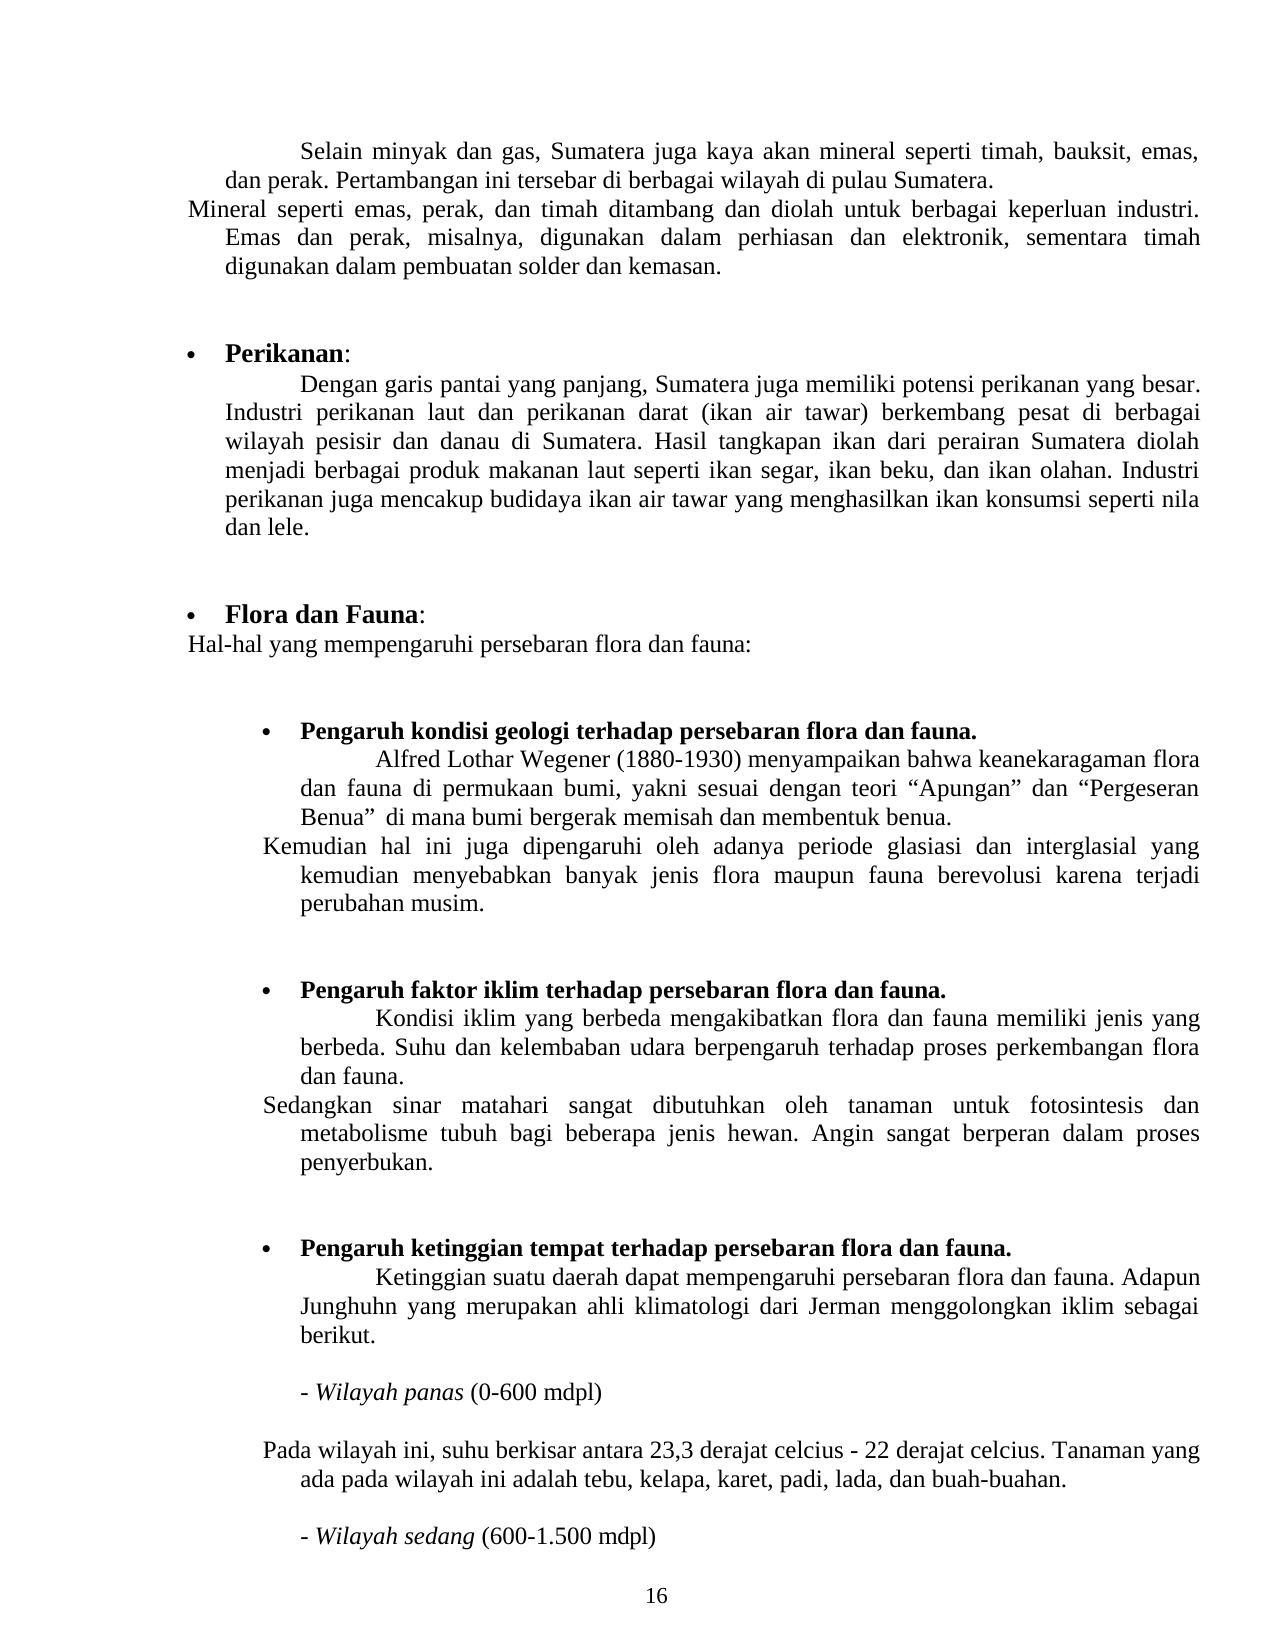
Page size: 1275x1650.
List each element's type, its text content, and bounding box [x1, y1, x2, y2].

subtitle Pengaruh kondisi geologi terhadap persebaran flora dan fauna. [263, 716, 1237, 744]
list Wilayah panas (0-600 mdpl) [300, 1377, 1237, 1406]
text Kondisi iklim yang berbeda mengakibatkan flora dan fauna memiliki jenis yang berbeda. Suhu dan kelembaban udara berpengaruh terhadap proses perkembangan flora dan fauna. [300, 1003, 1201, 1090]
text Sedangkan sinar matahari sangat dibutuhkan oleh tanaman untuk fotosintesis dan metabolisme tubuh bagi beberapa jenis hewan. Angin sangat berperan dalam proses penyerbukan. [263, 1090, 1201, 1176]
text Ketinggian suatu daerah dapat mempengaruhi persebaran flora dan fauna. Adapun Junghuhn yang merupakan ahli klimatologi dari Jerman menggolongkan iklim sebagai berikut. [300, 1262, 1200, 1348]
text Kemudian hal ini juga dipengaruhi oleh adanya periode glasiasi dan interglasial yang kemudian menyebabkan banyak jenis flora maupun fauna berevolusi karena terjadi perubahan musim. [263, 831, 1200, 917]
text Hal-hal yang mempengaruhi persebaran flora dan fauna: [188, 629, 1237, 658]
subtitle Pengaruh ketinggian tempat terhadap persebaran flora dan fauna. [263, 1233, 1237, 1262]
text Dengan garis pantai yang panjang, Sumatera juga memiliki potensi perikanan yang besar. Industri perikanan laut dan perikanan darat (ikan air tawar) berkembang pesat di berbagai wilayah pesisir dan danau di Sumatera. Hasil tangkapan ikan dari perairan Sumatera diolah menjadi berbagai produk makanan laut seperti ikan segar, ikan beku, dan ikan olahan. Industri perikanan juga mencakup budidaya ikan air tawar yang menghasilkan ikan konsumsi seperti nila dan lele. [225, 369, 1201, 541]
subtitle Flora dan Fauna: [187, 598, 1237, 629]
list Wilayah sedang (600-1.500 mdpl) [300, 1521, 1237, 1550]
text Alfred Lothar Wegener (1880-1930) menyampaikan bahwa keanekaragaman flora dan fauna di permukaan bumi, yakni sesuai dengan teori “Apungan” dan “Pergeseran Benua” di mana bumi bergerak memisah dan membentuk benua. [300, 744, 1200, 831]
subtitle Perikanan: [187, 338, 1237, 369]
subtitle Pengaruh faktor iklim terhadap persebaran flora dan fauna. [263, 975, 1237, 1003]
text Selain minyak dan gas, Sumatera juga kaya akan mineral seperti timah, bauksit, emas, dan perak. Pertambangan ini tersebar di berbagai wilayah di pulau Sumatera. [225, 136, 1199, 194]
text Pada wilayah ini, suhu berkisar antara 23,3 derajat celcius - 22 derajat celcius. Tanaman yang ada pada wilayah ini adalah tebu, kelapa, karet, padi, lada, dan buah-buahan. [263, 1435, 1200, 1492]
text Mineral seperti emas, perak, dan timah ditambang dan diolah untuk berbagai keperluan industri. Emas dan perak, misalnya, digunakan dalam perhiasan dan elektronik, sementara timah digunakan dalam pembuatan solder dan kemasan. [188, 194, 1201, 280]
